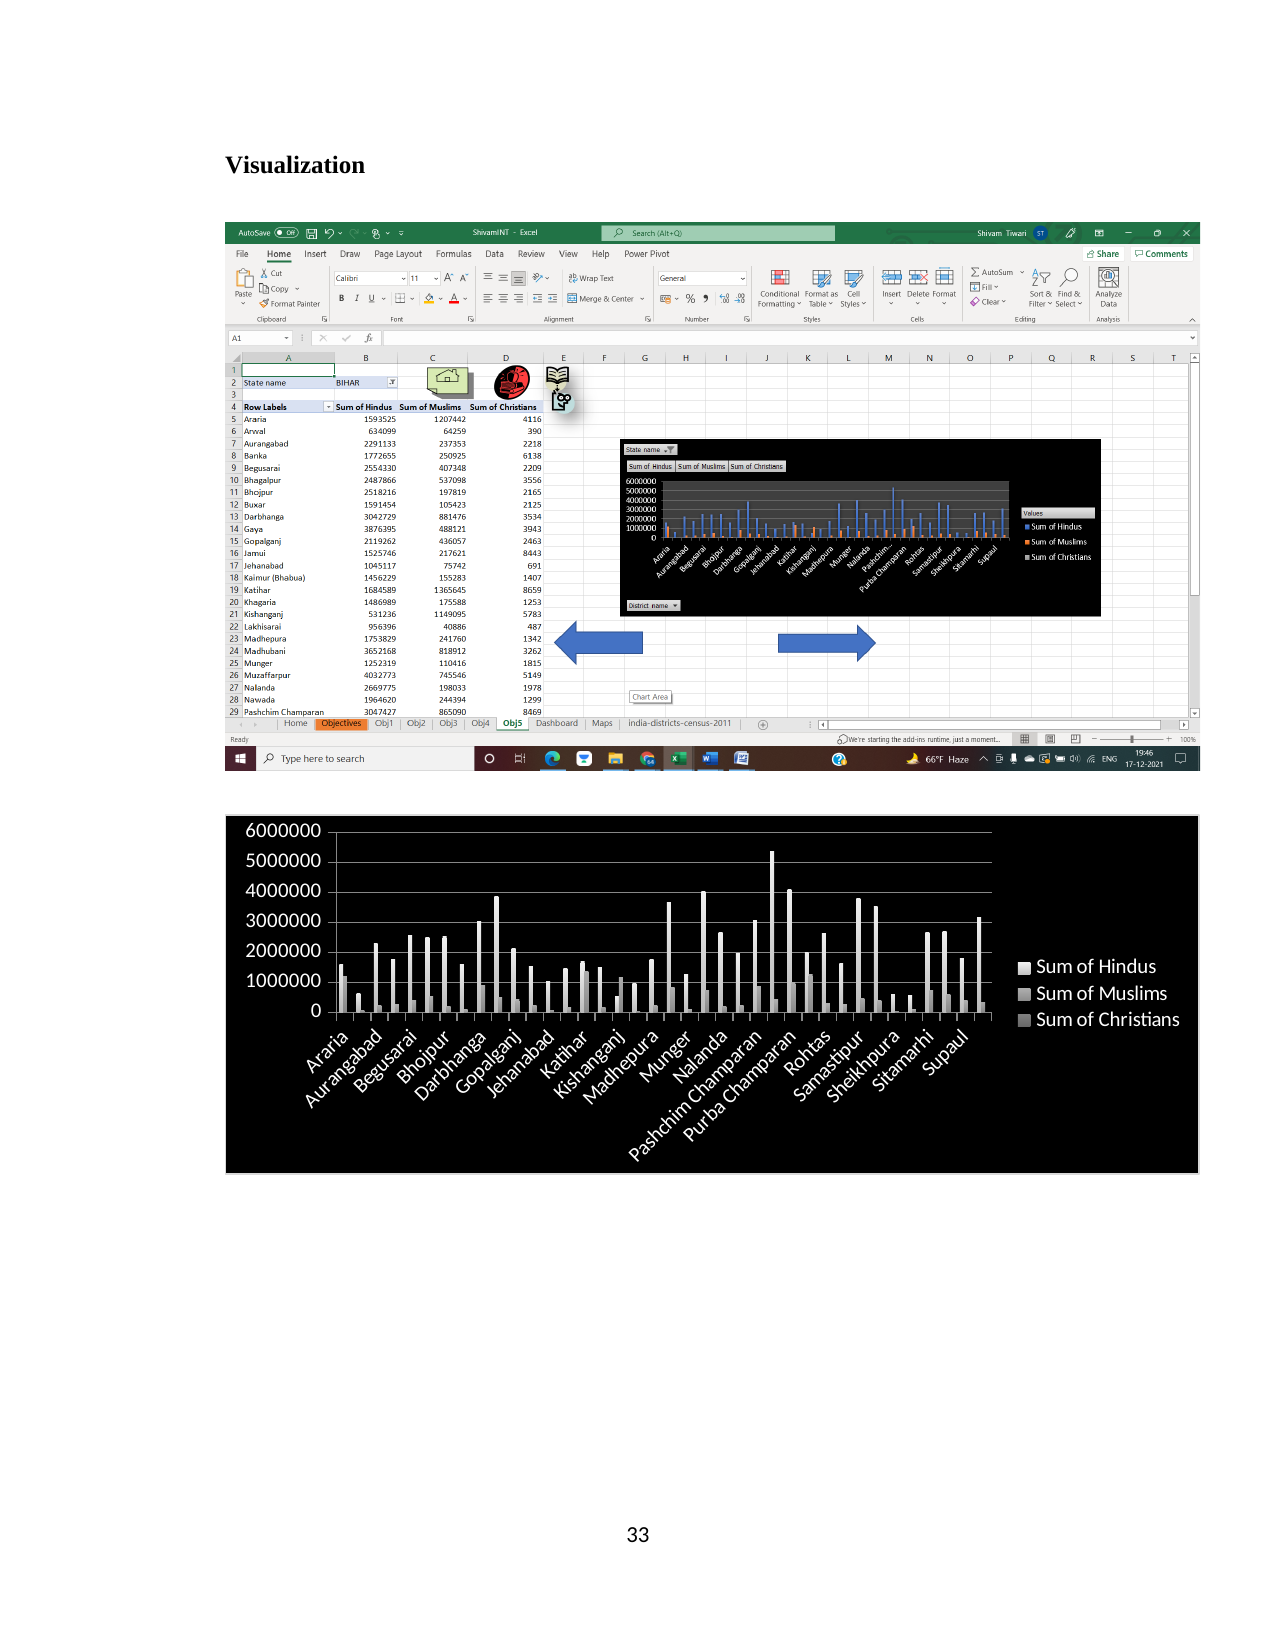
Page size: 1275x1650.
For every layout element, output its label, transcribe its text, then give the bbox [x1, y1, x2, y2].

text Visualization [225, 150, 1125, 179]
picture [225, 222, 1200, 771]
